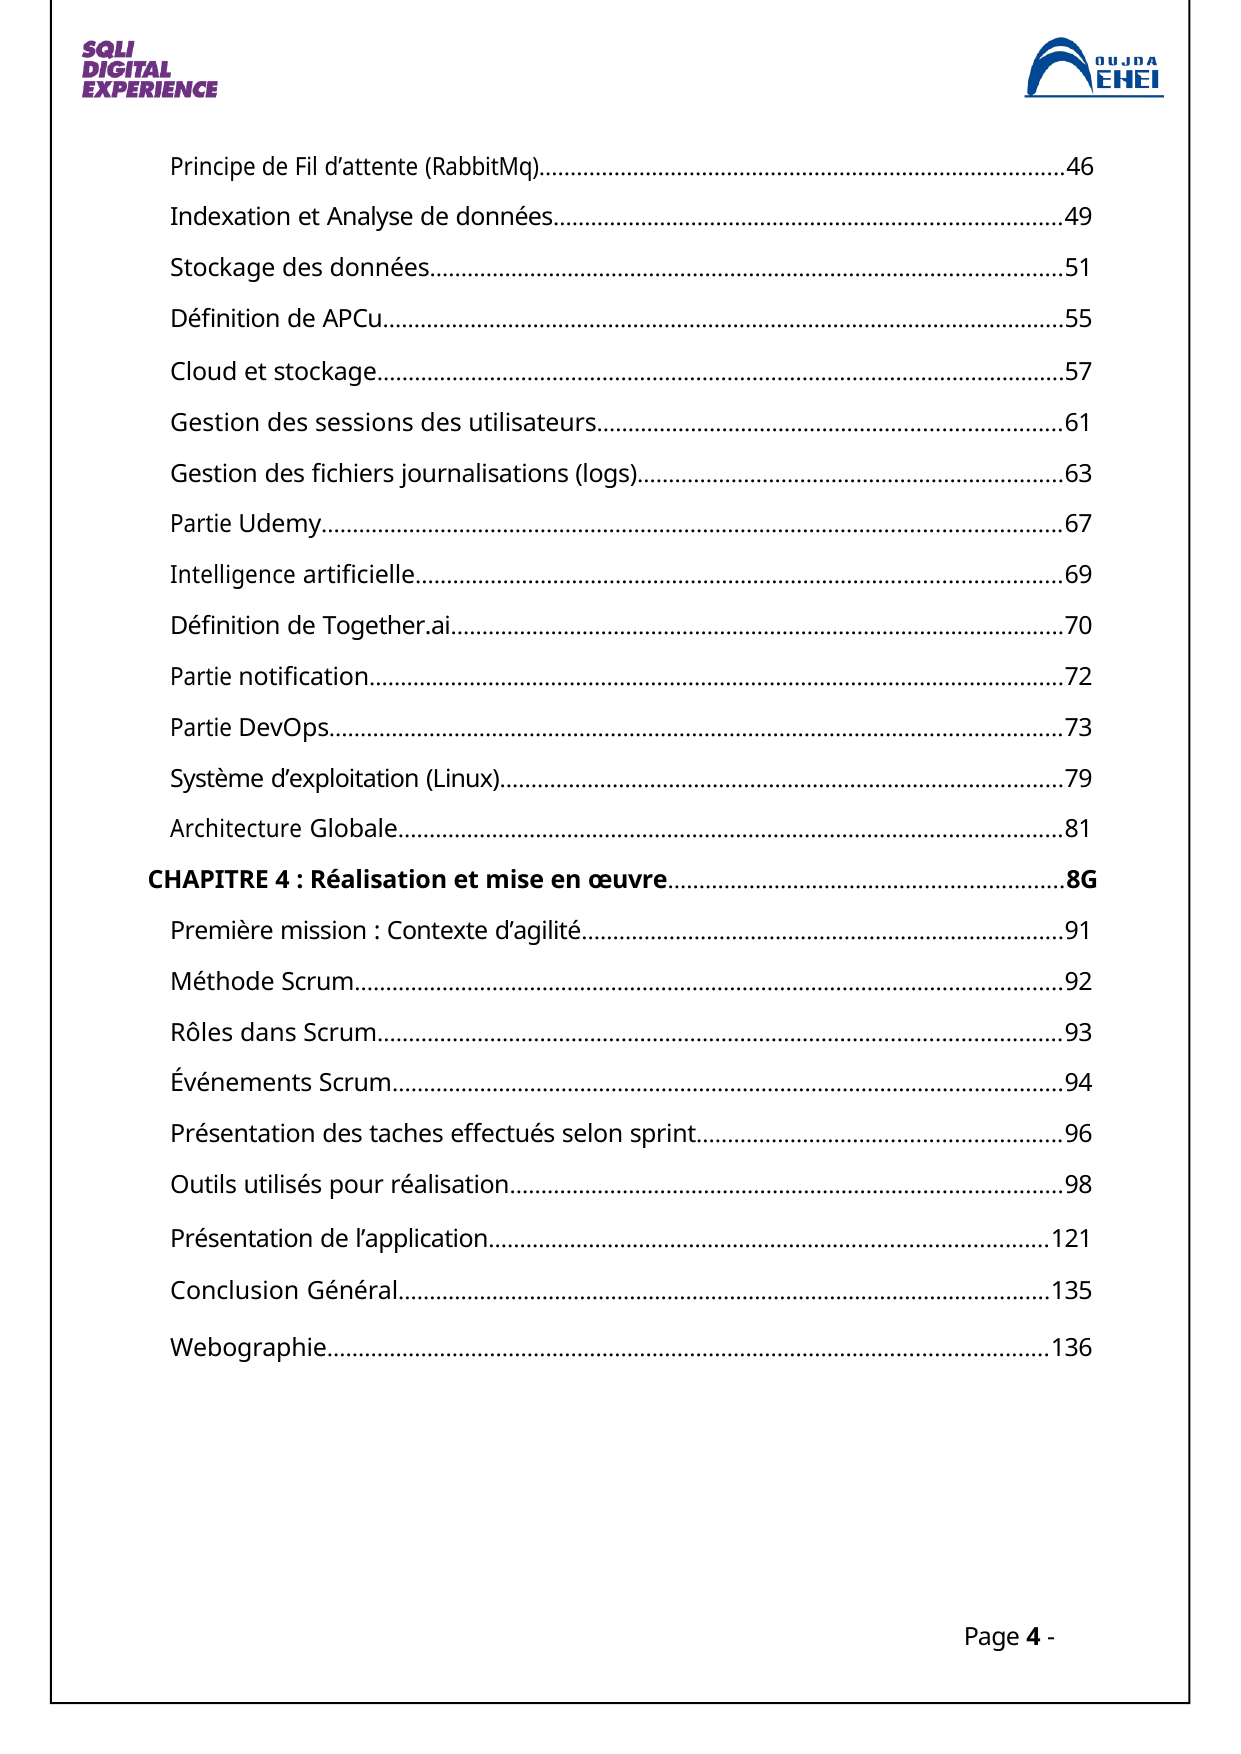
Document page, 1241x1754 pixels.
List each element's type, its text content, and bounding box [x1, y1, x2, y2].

text Partie DevOps 73 [170, 709, 1226, 743]
text Présentation des taches effectués selon sprint 96 [170, 1116, 1226, 1150]
text Gestion des sessions des utilisateurs 61 [170, 404, 1226, 438]
text Présentation de l’application 121 [170, 1221, 1226, 1255]
text Partie notification 72 [170, 658, 1226, 692]
text Rôles dans Scrum 93 [170, 1014, 1226, 1048]
text Stockage des données 51 [170, 250, 1226, 284]
text Système d’exploitation (Linux) 79 [170, 760, 1226, 794]
text Cloud et stockage 57 [170, 353, 1226, 388]
text Première mission : Contexte d’agilité 91 [170, 912, 1226, 947]
text Webographie 136 [170, 1329, 1226, 1363]
subtitle CHAPITRE 4 : Réalisation et mise en œuvre 8G [147, 862, 1226, 896]
picture [81, 40, 218, 98]
text Intelligence artificielle 69 [170, 557, 1226, 591]
text Outils utilisés pour réalisation 98 [170, 1166, 1226, 1201]
text Architecture Globale 81 [170, 811, 1226, 845]
text Événements Scrum 94 [170, 1065, 1226, 1099]
text Définition de APCu 55 [170, 301, 1226, 335]
text Principe de Fil d’attente (RabbitMq) 46 [170, 148, 1226, 182]
picture [1024, 37, 1164, 98]
text Définition de Together.ai 70 [170, 608, 1226, 642]
text Gestion des fichiers journalisations (logs) 63 [170, 455, 1226, 489]
text Conclusion Général 135 [170, 1272, 1226, 1306]
text Indexation et Analyse de données 49 [170, 199, 1226, 233]
text Partie Udemy 67 [170, 506, 1226, 540]
text Méthode Scrum 92 [170, 963, 1226, 997]
